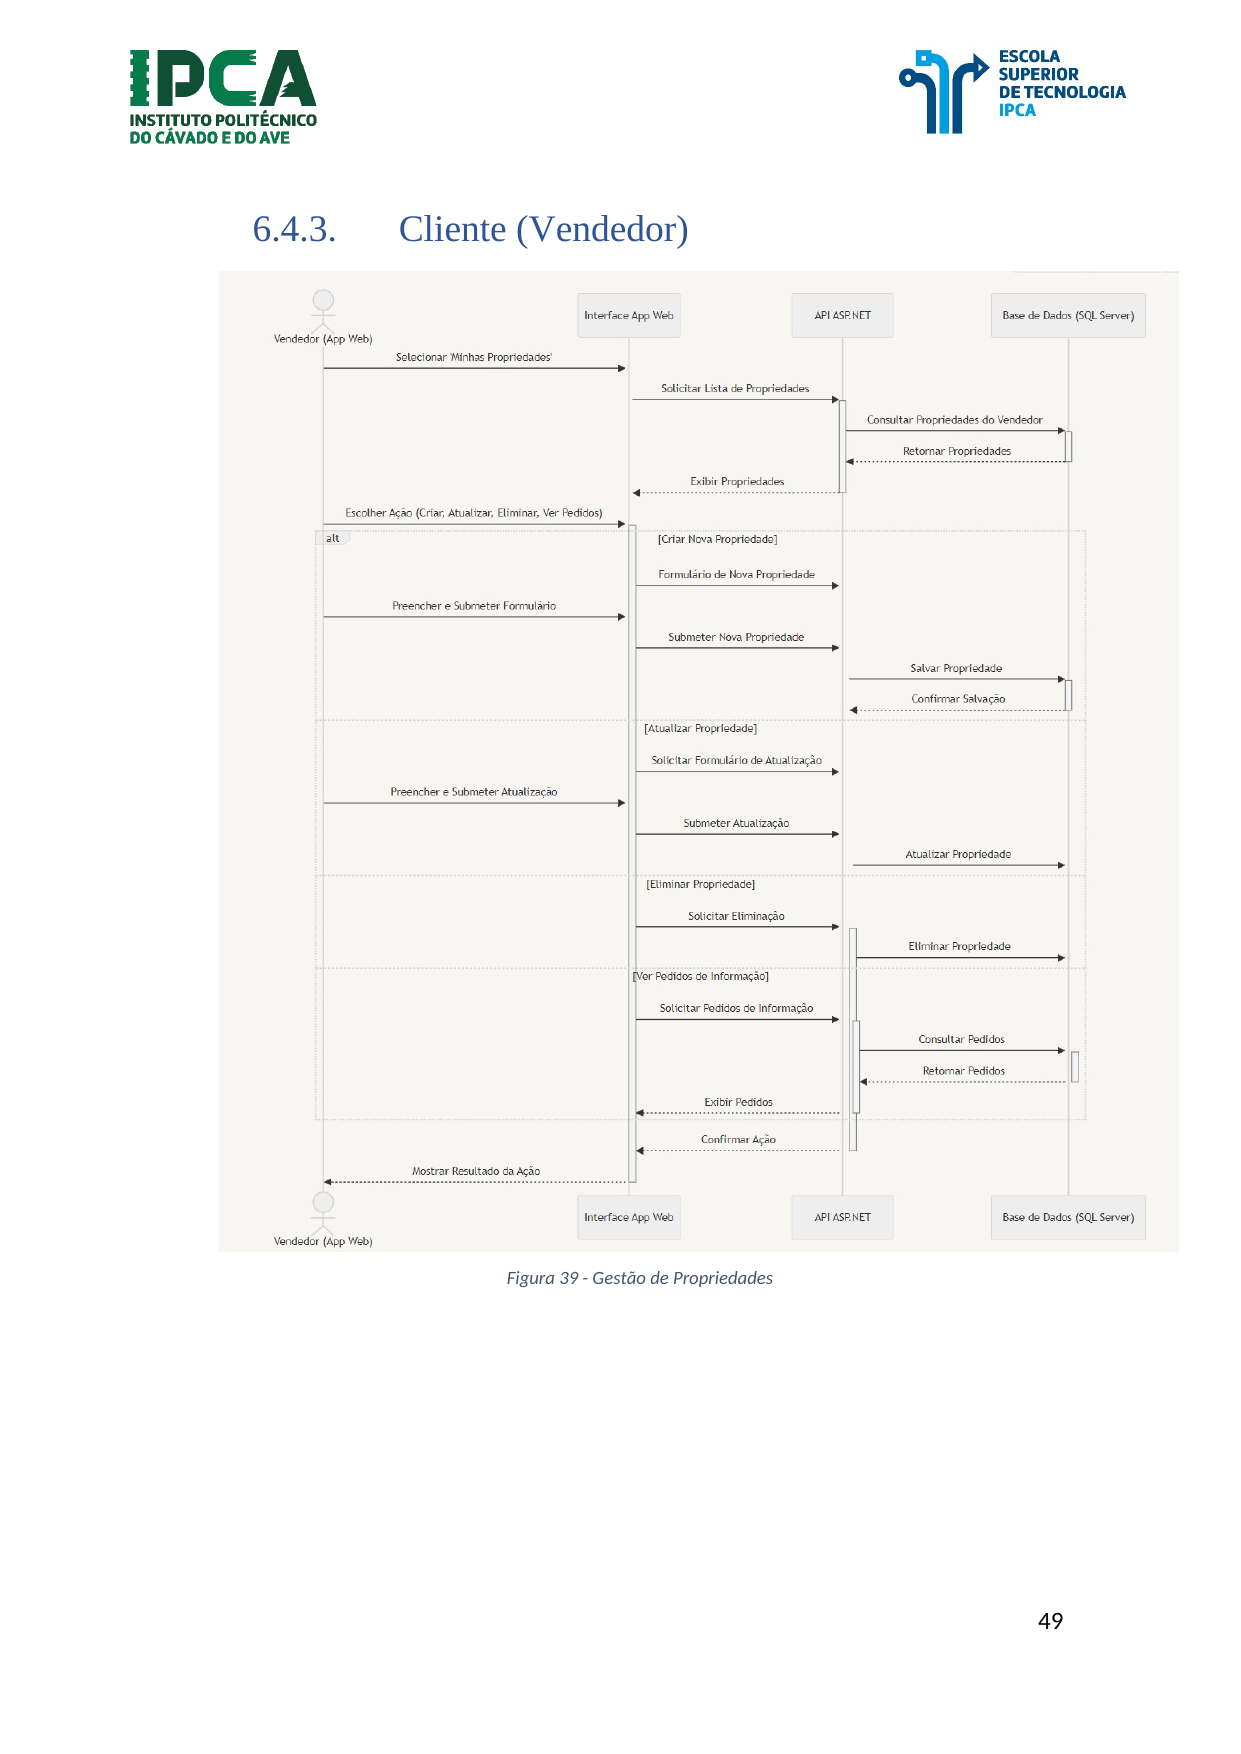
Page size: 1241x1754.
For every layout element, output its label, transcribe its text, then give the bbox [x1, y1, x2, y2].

picture [218, 271, 1179, 1252]
picture [896, 46, 1132, 138]
picture [126, 46, 318, 144]
subtitle Cliente (Vendedor) [252, 206, 1063, 249]
text Figura 39 - Gestão de Propriedades [177, 1266, 1063, 1289]
